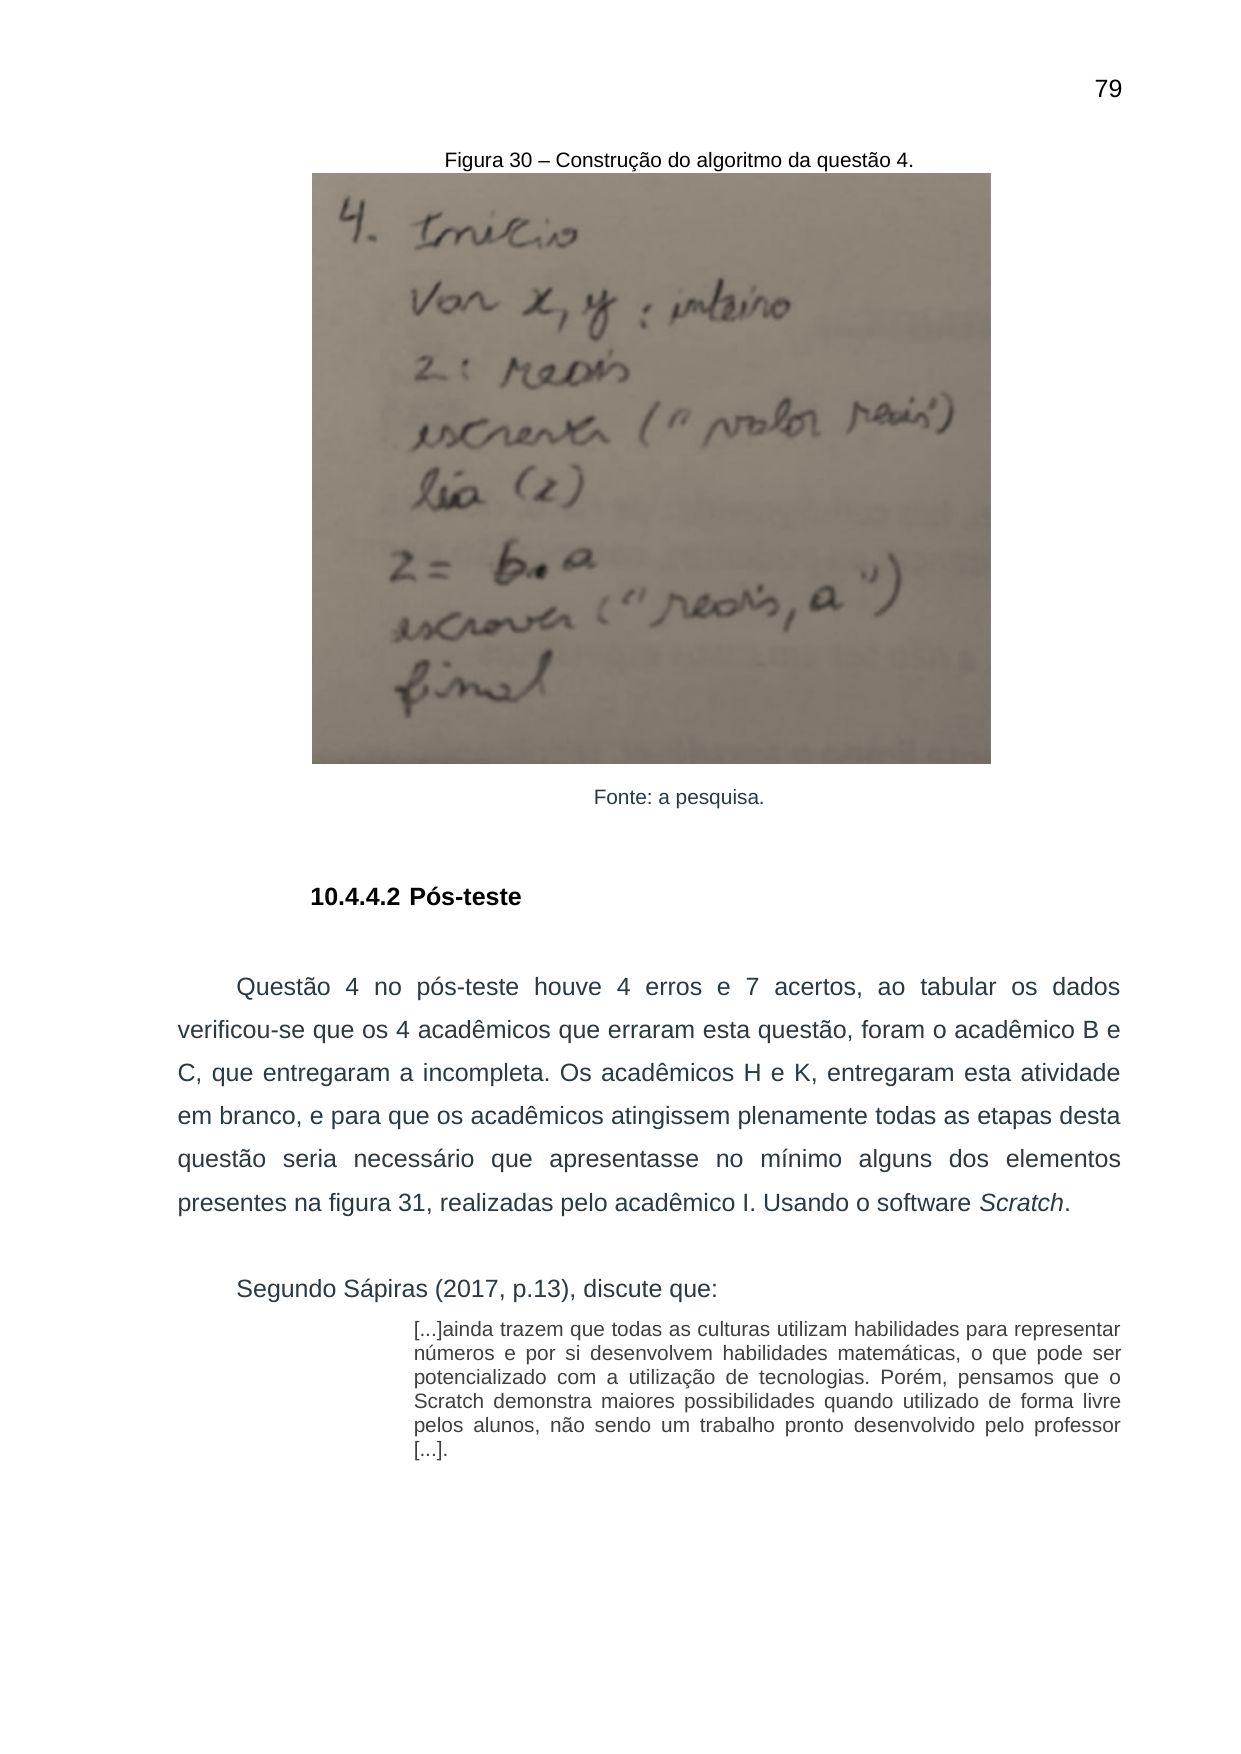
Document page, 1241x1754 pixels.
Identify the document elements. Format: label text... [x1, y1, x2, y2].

text Questão 4 no pós-teste houve 4 erros e 7 acertos, ao tabular os dados verificou-se que os 4 acadêmicos que erraram esta questão, foram o acadêmico B e C, que entregaram a incompleta. Os acadêmicos H e K, entregaram esta atividade em branco, e para que os acadêmicos atingissem plenamente todas as etapas desta questão seria necessário que apresentasse no mínimo alguns dos elementos presentes na figura 31, realizadas pelo acadêmico I. Usando o software Scratch. [177, 972, 1122, 1216]
text Fonte: a pesquisa. [177, 785, 1122, 809]
subtitle Pós-teste [251, 882, 1122, 910]
text Segundo Sápiras (2017, p.13), discute que: [177, 1274, 1122, 1303]
text Figura 30 – Construção do algoritmo da questão 4. [177, 148, 1122, 764]
text [...]ainda trazem que todas as culturas utilizam habilidades para representar números e por si desenvolvem habilidades matemáticas, o que pode ser potencializado com a utilização de tecnologias. Porém, pensamos que o Scratch demonstra maiores possibilidades quando utilizado de forma livre pelos alunos, não sendo um trabalho pronto desenvolvido pelo professor [...]. [413, 1317, 1122, 1461]
